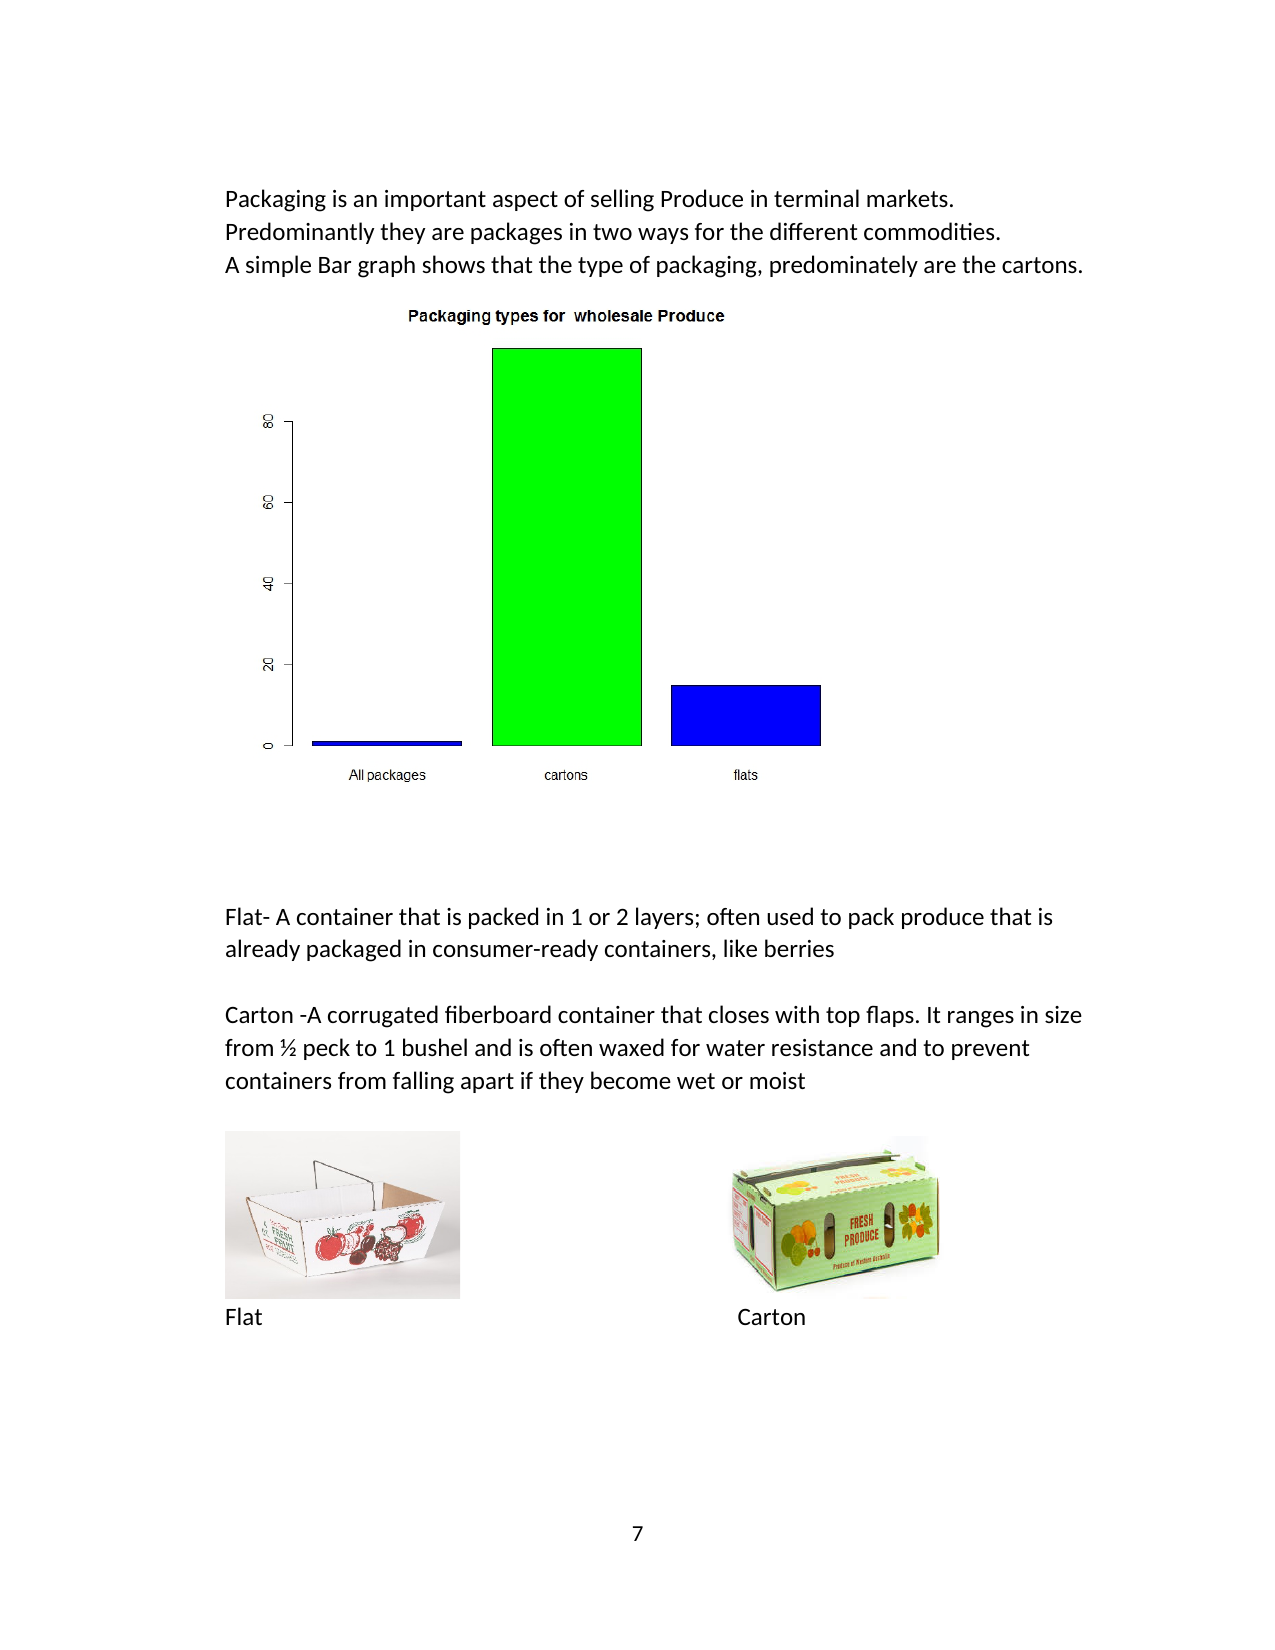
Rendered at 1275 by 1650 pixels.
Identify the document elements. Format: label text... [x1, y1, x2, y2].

list A simple Bar graph shows that the type of packaging, predominately are the cartons. [225, 249, 1125, 279]
list Packaging is an important aspect of selling Produce in terminal markets. [225, 183, 1125, 213]
list Flat Carton [225, 1301, 1125, 1332]
picture [225, 281, 875, 833]
list Flat- A container that is packed in 1 or 2 layers; often used to pack produce that is already packaged in consumer-ready containers, like berries [225, 901, 1125, 964]
list Predominantly they are packages in two ways for the different commodities. [225, 216, 1125, 246]
picture [225, 1131, 461, 1299]
list Carton -A corrugated fiberboard container that closes with top flaps. It ranges in size from ½ peck to 1 bushel and is often waxed for water resistance and to prevent containers from falling apart if they become wet or moist [225, 999, 1125, 1096]
picture [726, 1136, 946, 1299]
